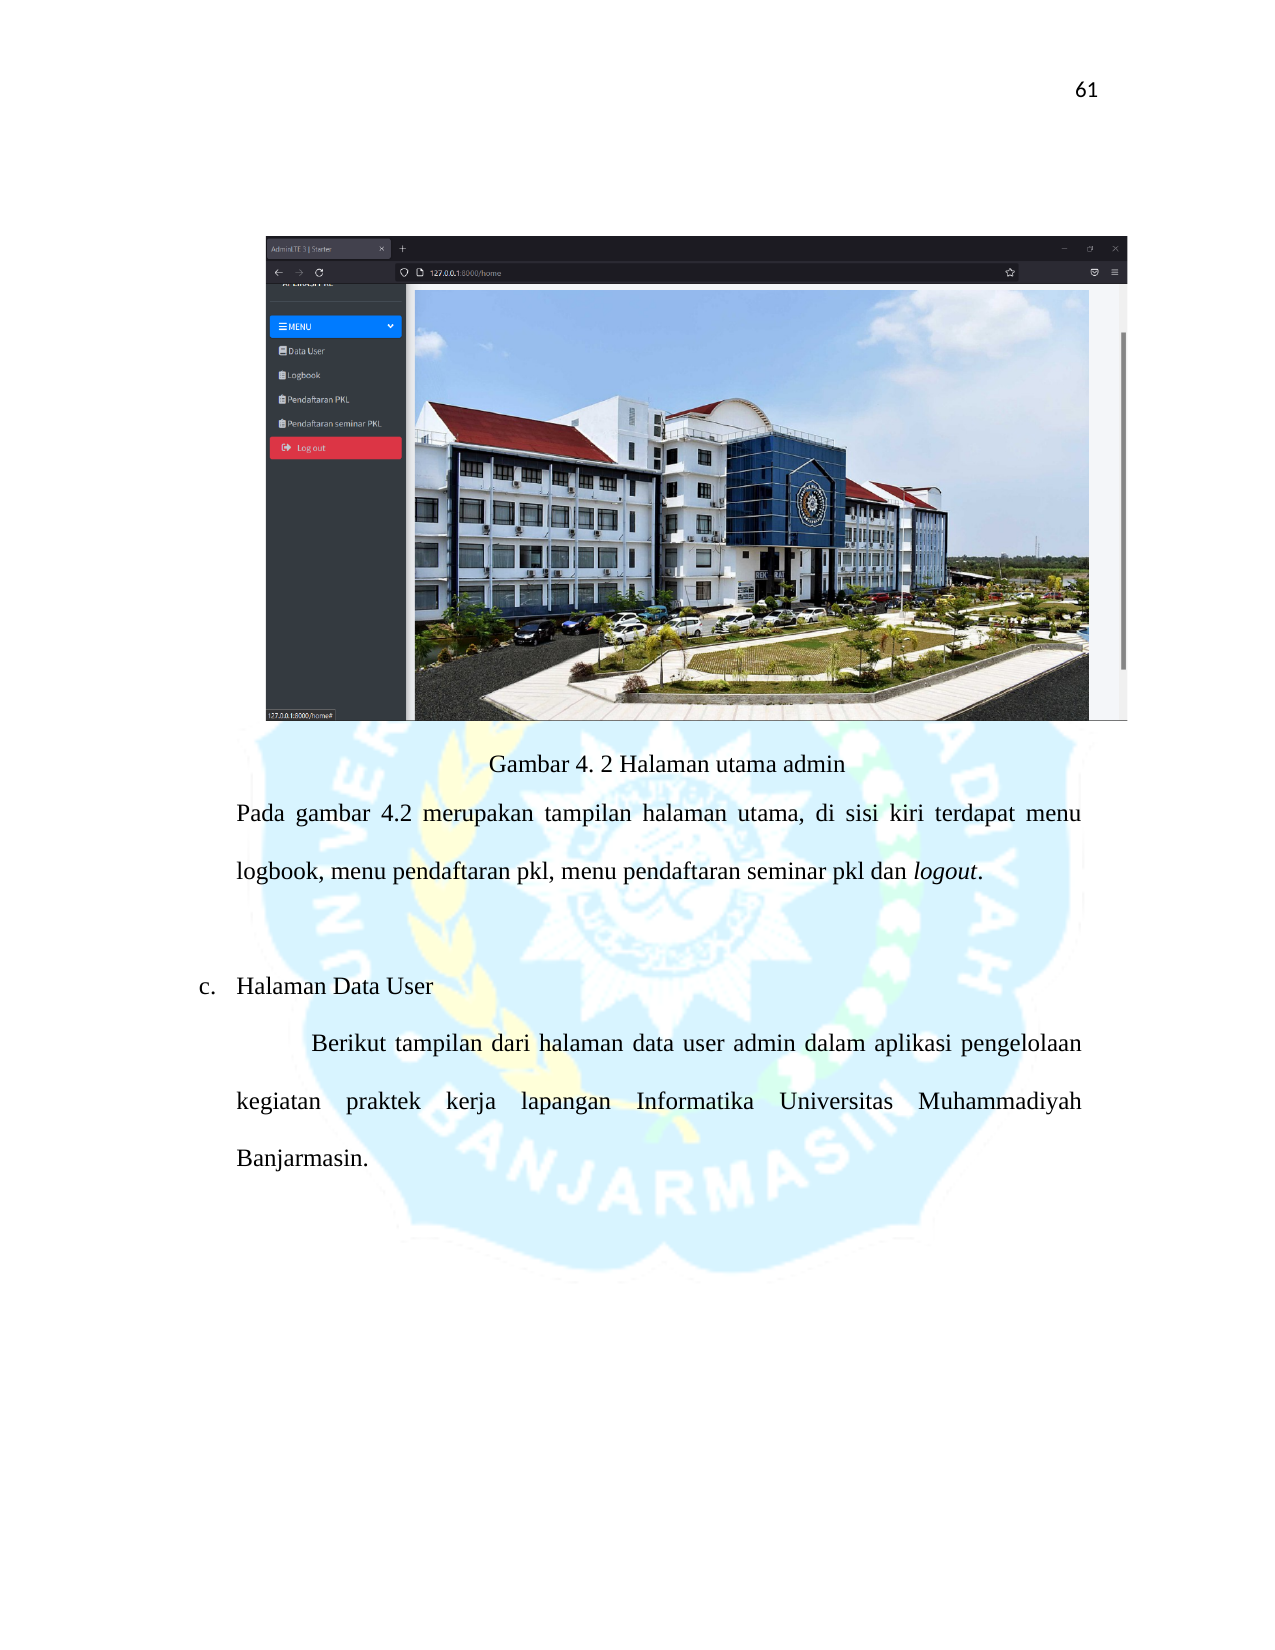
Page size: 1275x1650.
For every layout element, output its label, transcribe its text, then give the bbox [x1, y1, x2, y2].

text Pada gambar 4.2 merupakan tampilan halaman utama, di sisi kiri terdapat menu logbook, menu pendaftaran pkl, menu pendaftaran seminar pkl dan logout. [236, 798, 1083, 885]
list Berikut tampilan dari halaman data user admin dalam aplikasi pengelolaan kegiatan praktek kerja lapangan Informatika Universitas Muhammadiyah Banjarmasin. [236, 1028, 1083, 1172]
text Gambar 4. 2 Halaman utama admin [236, 749, 1098, 778]
picture [265, 236, 1128, 721]
list Halaman Data User [199, 971, 1083, 1000]
